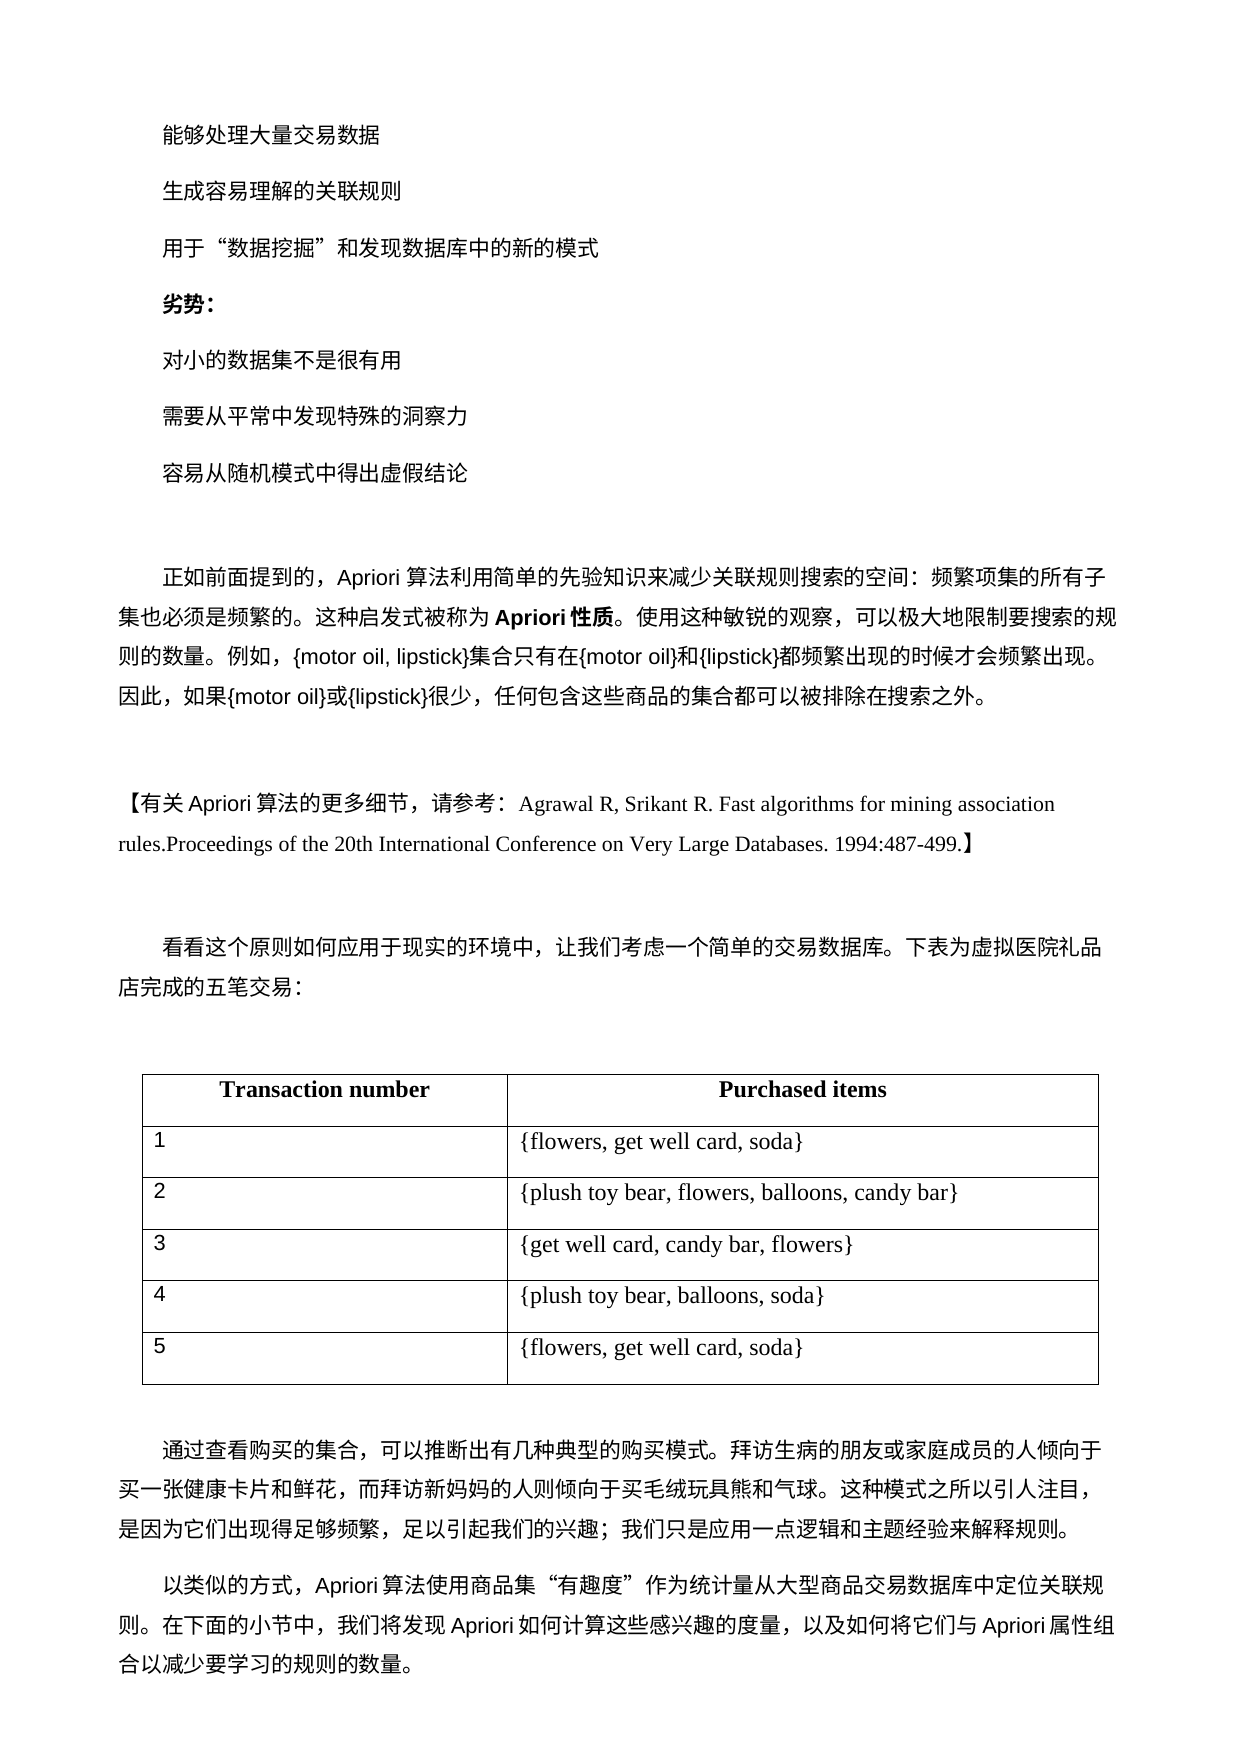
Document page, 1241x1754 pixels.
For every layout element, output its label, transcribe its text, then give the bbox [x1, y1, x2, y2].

text 对小的数据集不是很有用 [118, 343, 1122, 375]
table_cell 2 [143, 1178, 507, 1229]
table_cell {get well card, candy bar, flowers} [508, 1230, 1098, 1280]
text 用于“数据挖掘”和发现数据库中的新的模式 [118, 231, 1122, 262]
table_cell 5 [143, 1333, 507, 1383]
table_header Purchased items [508, 1075, 1098, 1126]
table_cell 1 [143, 1127, 507, 1177]
table_cell {flowers, get well card, soda} [508, 1333, 1098, 1383]
text 劣势： [118, 287, 1122, 318]
text 能够处理大量交易数据 [118, 118, 1122, 150]
table_cell {plush toy bear, balloons, soda} [508, 1281, 1098, 1332]
table_cell {plush toy bear, flowers, balloons, candy bar} [508, 1178, 1098, 1229]
table_header Transaction number [143, 1075, 507, 1126]
text 以类似的方式，Apriori算法使用商品集“有趣度”作为统计量从大型商品交易数据库中定位关联规则。在下面的小节中，我们将发现Apriori如何计算这些感兴趣的度量，以及如何将它们与Apriori属性组合以减少要学习的规则的数量。 [118, 1568, 1122, 1679]
table_cell 3 [143, 1230, 507, 1280]
text 需要从平常中发现特殊的洞察力 [118, 399, 1122, 431]
table_cell 4 [143, 1281, 507, 1332]
text 【有关Apriori算法的更多细节，请参考：Agrawal R, Srikant R. Fast algorithms for mining association rules.Proceedings of the 20th International Conference on Very Large Databases. 1994:487-499.】 [118, 786, 1122, 857]
text 正如前面提到的，Apriori 算法利用简单的先验知识来减少关联规则搜索的空间：频繁项集的所有子集也必须是频繁的。这种启发式被称为Apriori性质。使用这种敏锐的观察，可以极大地限制要搜索的规则的数量。例如，{motor oil, lipstick}集合只有在{motor oil}和{lipstick}都频繁出现的时候才会频繁出现。因此，如果{motor oil}或{lipstick}很少，任何包含这些商品的集合都可以被排除在搜索之外。 [118, 560, 1122, 710]
text 看看这个原则如何应用于现实的环境中，让我们考虑一个简单的交易数据库。下表为虚拟医院礼品店完成的五笔交易： [118, 930, 1122, 1001]
table_cell {flowers, get well card, soda} [508, 1127, 1098, 1177]
text 生成容易理解的关联规则 [118, 174, 1122, 206]
text 容易从随机模式中得出虚假结论 [118, 456, 1122, 487]
text 通过查看购买的集合，可以推断出有几种典型的购买模式。拜访生病的朋友或家庭成员的人倾向于买一张健康卡片和鲜花，而拜访新妈妈的人则倾向于买毛绒玩具熊和气球。这种模式之所以引人注目，是因为它们出现得足够频繁，足以引起我们的兴趣；我们只是应用一点逻辑和主题经验来解释规则。 [118, 1433, 1122, 1543]
